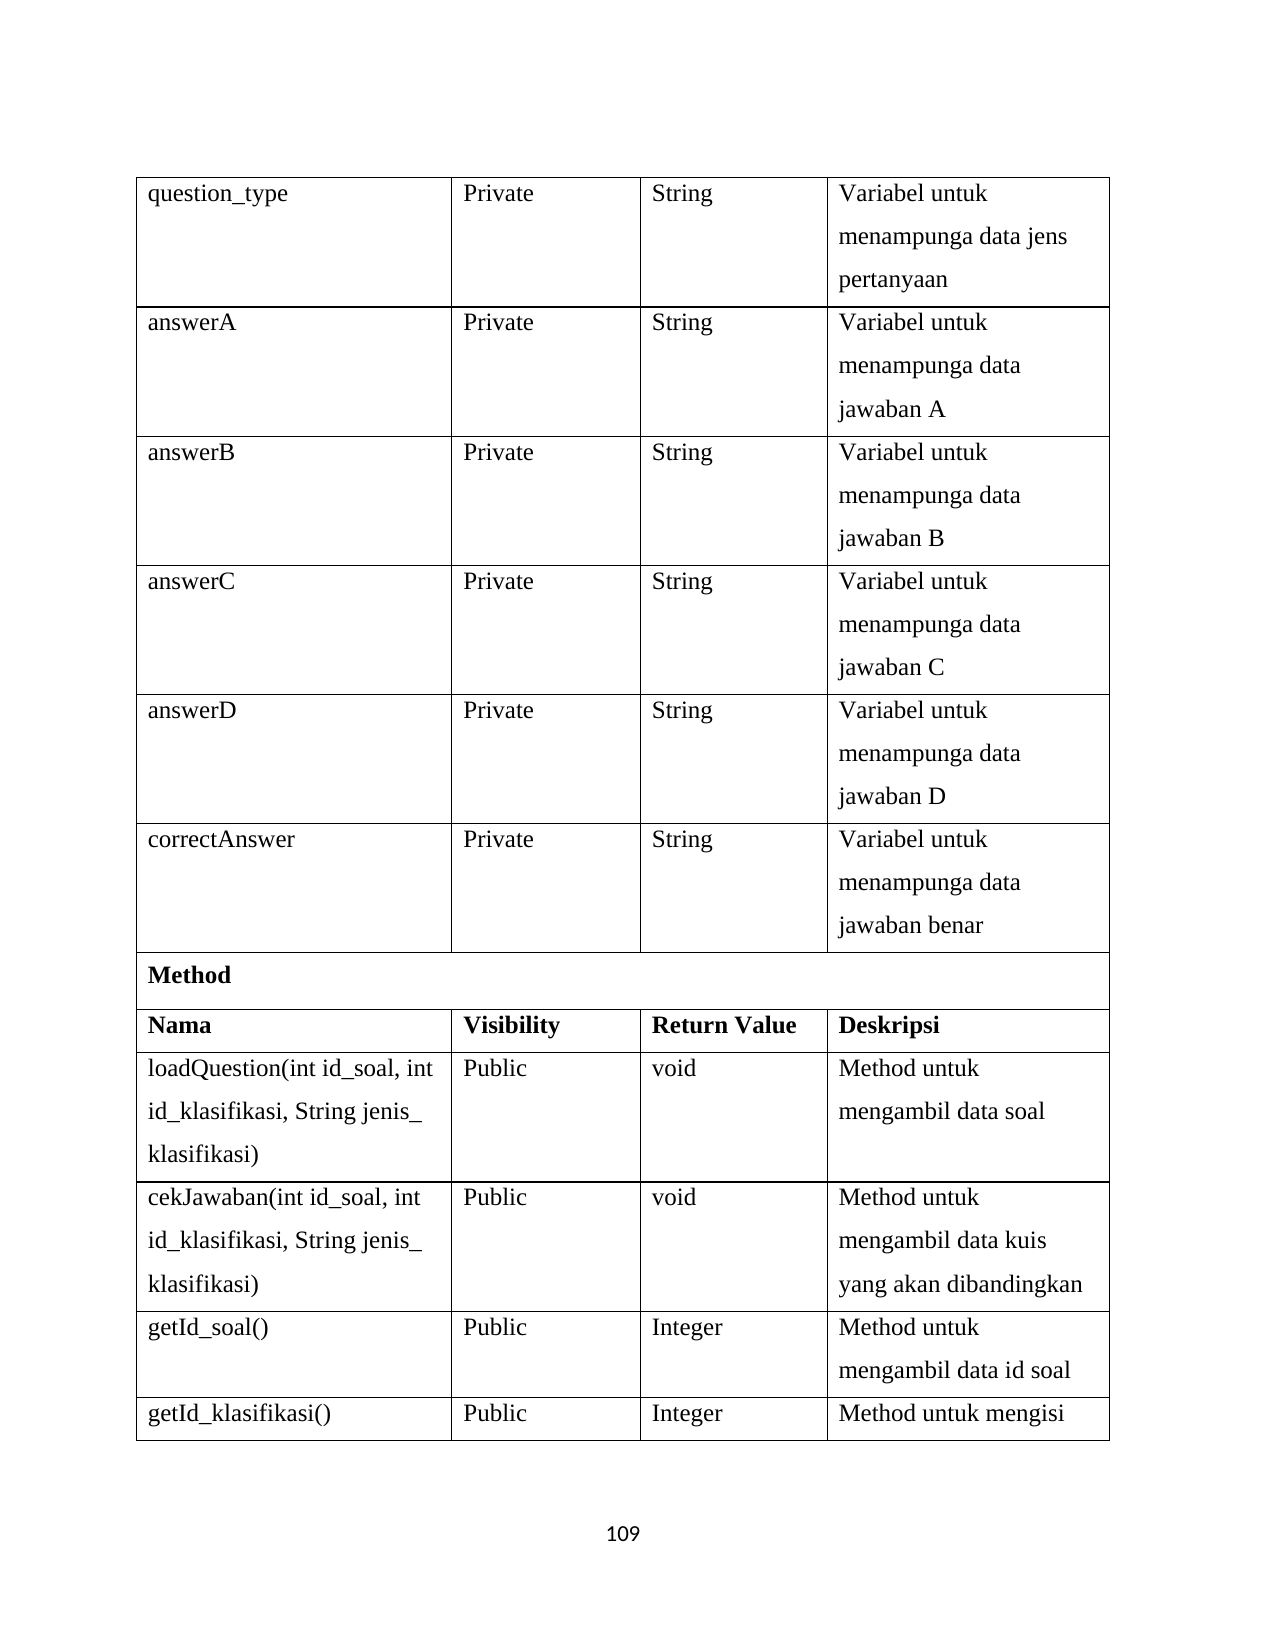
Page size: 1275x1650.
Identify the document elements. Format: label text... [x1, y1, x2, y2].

table_cell Public [452, 1053, 640, 1181]
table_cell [828, 1398, 1109, 1439]
table_cell Variabel untuk menampunga data jawaban B [828, 437, 1109, 565]
table_cell Visibility [452, 1010, 640, 1052]
table_cell String [641, 566, 827, 694]
table_cell Variabel untuk menampunga data jawaban A [828, 308, 1109, 436]
table_cell Variabel untuk menampunga data jawaban D [828, 695, 1109, 823]
table_cell Public [452, 1183, 640, 1311]
table_cell answerD [137, 695, 451, 823]
table_cell Variabel untuk menampunga data jens pertanyaan [828, 178, 1109, 306]
table_cell String [641, 178, 827, 306]
table_cell Public [452, 1312, 640, 1397]
table_cell getId_klasifikasi() [137, 1398, 451, 1439]
table_cell loadQuestion(int id_soal, int id_klasifikasi, String jenis_ klasifikasi) [137, 1053, 451, 1181]
table_cell answerA [137, 308, 451, 436]
table_cell Integer [641, 1312, 827, 1397]
table_cell question_type [137, 178, 451, 306]
table_cell Private [452, 566, 640, 694]
table_cell Method [137, 953, 1109, 1009]
table_cell Public [452, 1398, 640, 1439]
table_cell Private [452, 308, 640, 436]
table_cell Deskripsi [828, 1010, 1109, 1052]
table_cell Return Value [641, 1010, 827, 1052]
table_cell Integer [641, 1398, 827, 1439]
table_cell Variabel untuk menampunga data jawaban C [828, 566, 1109, 694]
table_cell Private [452, 437, 640, 565]
table_cell Method untuk mengambil data id soal [828, 1312, 1109, 1397]
table_cell Nama [137, 1010, 451, 1052]
table_cell Method untuk mengambil data kuis yang akan dibandingkan [828, 1183, 1109, 1311]
table_cell Private [452, 695, 640, 823]
table_cell Private [452, 824, 640, 952]
table_cell answerC [137, 566, 451, 694]
table_cell void [641, 1183, 827, 1311]
table_cell correctAnswer [137, 824, 451, 952]
table_cell Method untuk mengambil data soal [828, 1053, 1109, 1181]
table_cell getId_soal() [137, 1312, 451, 1397]
table_cell String [641, 437, 827, 565]
table_cell Variabel untuk menampunga data jawaban benar [828, 824, 1109, 952]
table_cell void [641, 1053, 827, 1181]
table_cell cekJawaban(int id_soal, int id_klasifikasi, String jenis_ klasifikasi) [137, 1183, 451, 1311]
table_cell answerB [137, 437, 451, 565]
table_cell Private [452, 178, 640, 306]
table_cell String [641, 308, 827, 436]
table_cell String [641, 695, 827, 823]
table_cell String [641, 824, 827, 952]
